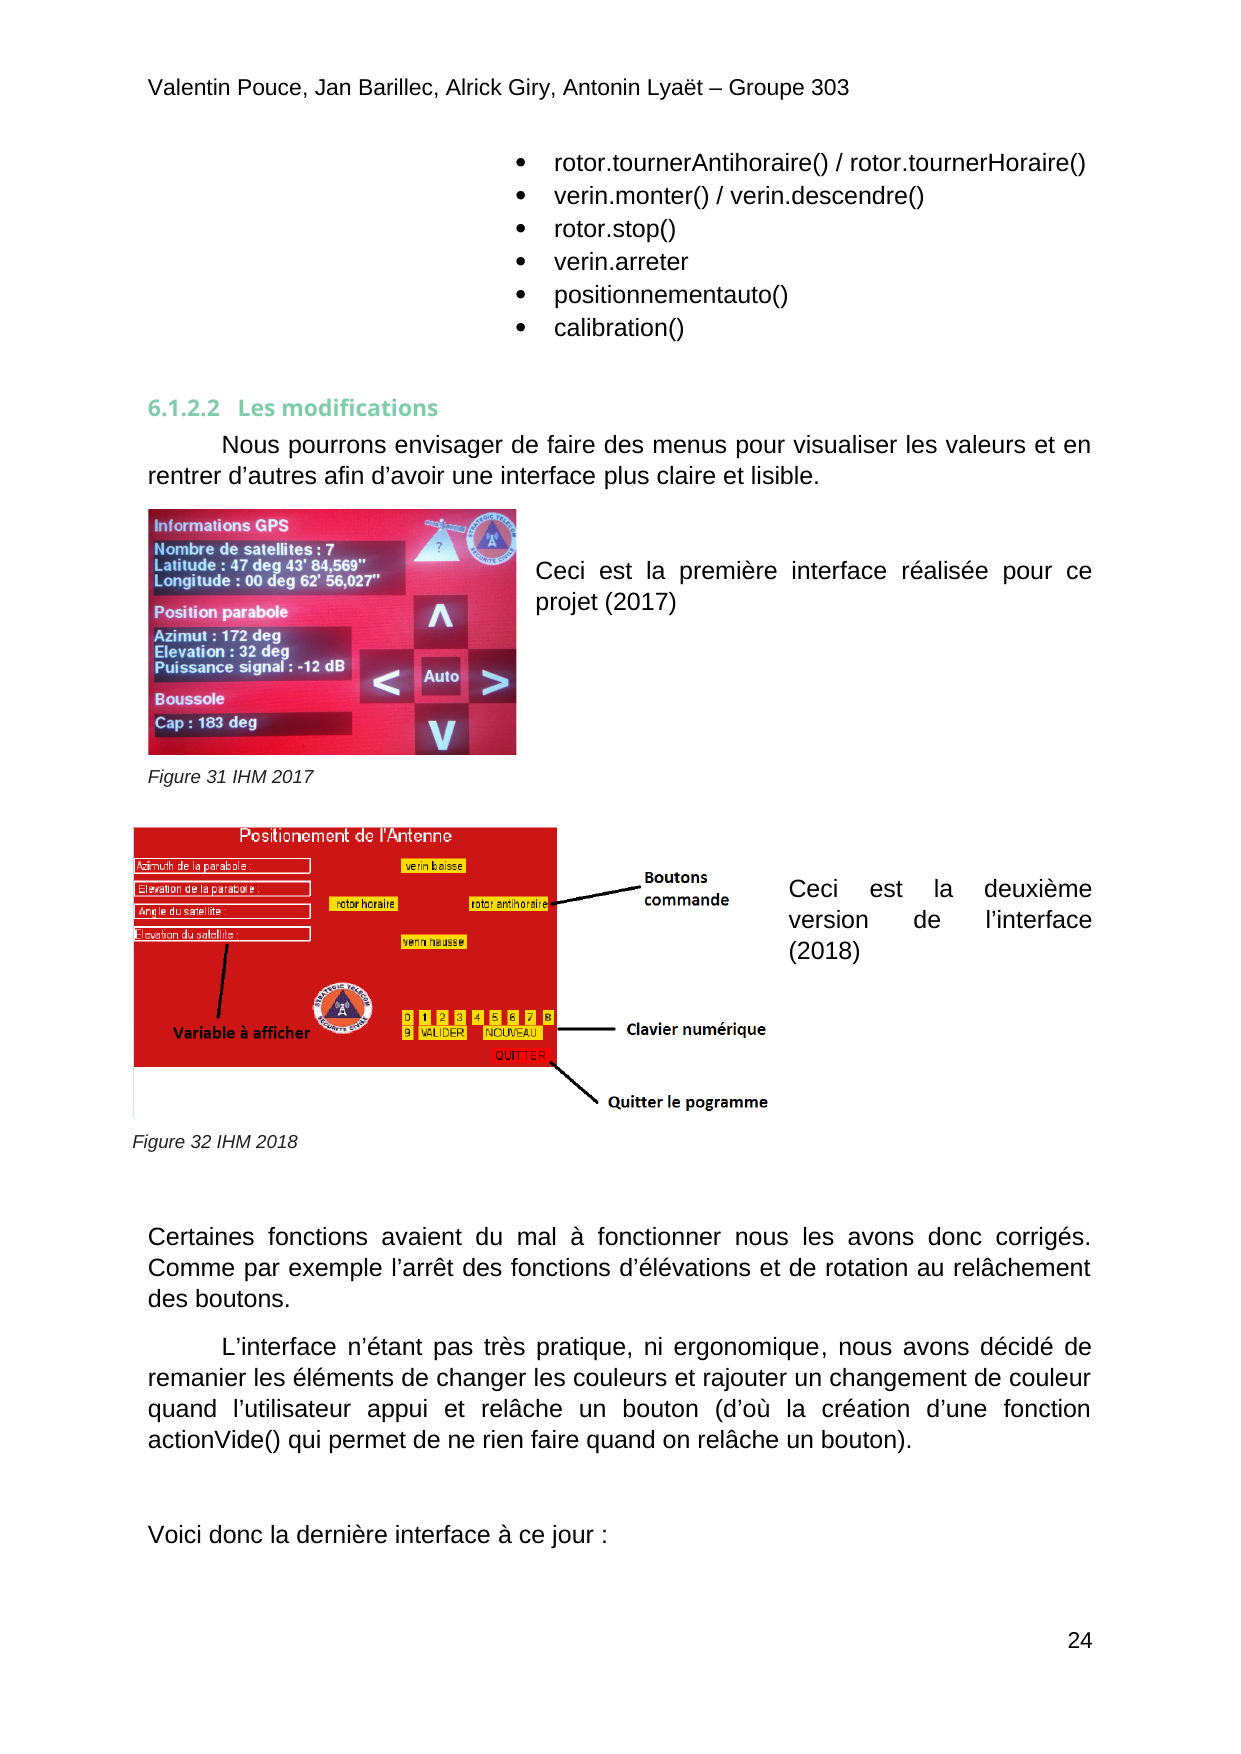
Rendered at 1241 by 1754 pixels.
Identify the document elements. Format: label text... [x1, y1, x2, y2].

text Voici donc la dernière interface à ce jour : [148, 1520, 1093, 1549]
list verin.arreter [516, 247, 1093, 276]
list calibration() [516, 313, 1093, 342]
list positionnementauto() [516, 280, 1093, 309]
list verin.monter() / verin.descendre() [516, 181, 1093, 209]
text Nous pourrons envisager de faire des menus pour visualiser les valeurs et en rentrer d’autres afin d’avoir une interface plus claire et lisible. [148, 430, 1093, 489]
text Certaines fonctions avaient du mal à fonctionner nous les avons donc corrigés. Comme par exemple l’arrêt des fonctions d’élévations et de rotation au relâchement des boutons. [148, 1222, 1093, 1313]
text L’interface n’étant pas très pratique, ni ergonomique, nous avons décidé de remanier les éléments de changer les couleurs et rajouter un changement de couleur quand l’utilisateur appui et relâche un bouton (d’où la création d’une fonction actionVide() qui permet de ne rien faire quand on relâche un bouton). [148, 1332, 1093, 1453]
list rotor.stop() [516, 214, 1093, 243]
subtitle Les modifications [148, 392, 1093, 423]
text Ceci est la deuxième version de l’interface (2018) [770, 873, 1093, 964]
text Ceci est la première interface réalisée pour ce projet (2017) [517, 556, 1093, 616]
list rotor.tournerAntihoraire() / rotor.tournerHoraire() [516, 148, 1093, 176]
